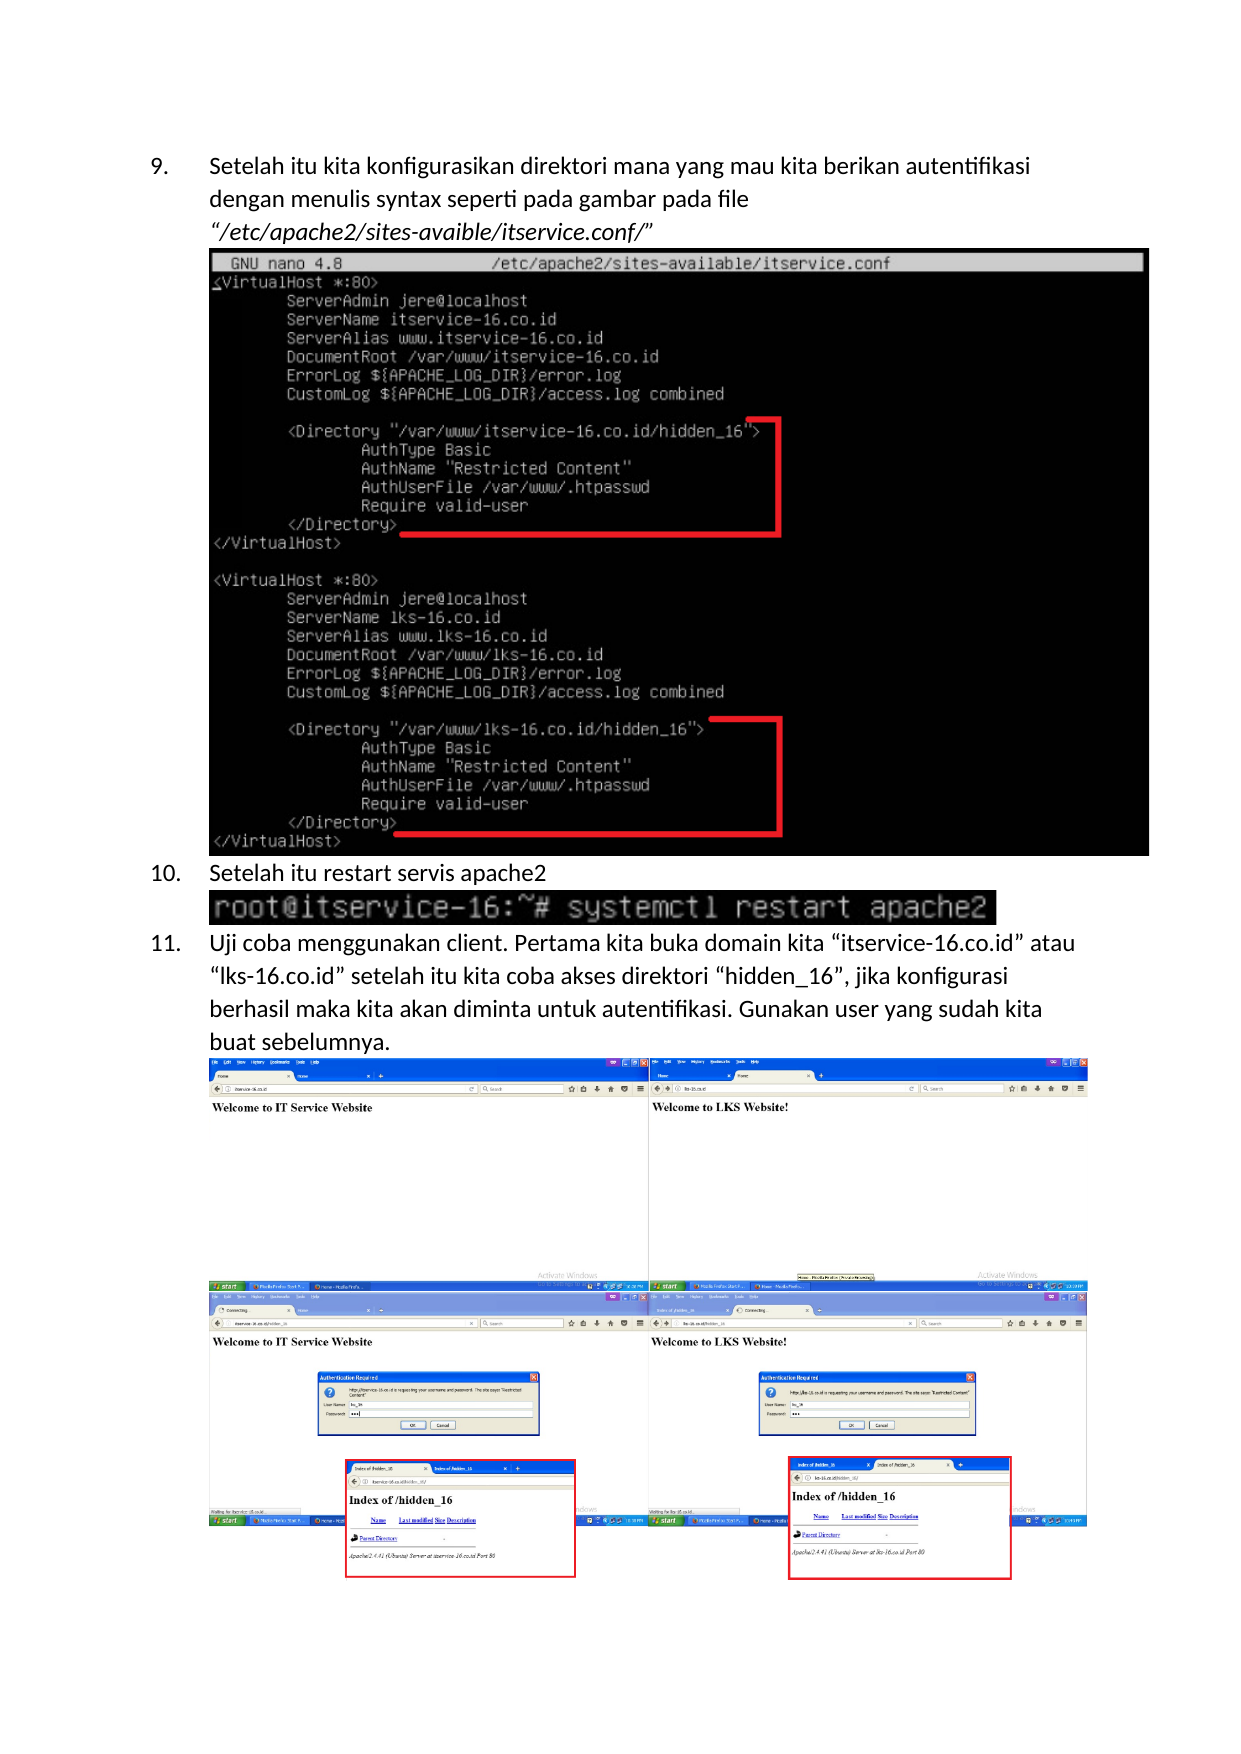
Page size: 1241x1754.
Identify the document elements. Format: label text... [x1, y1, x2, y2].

picture [209, 248, 1150, 856]
picture [209, 890, 997, 925]
picture [209, 1292, 1088, 1593]
picture [209, 1058, 1088, 1291]
